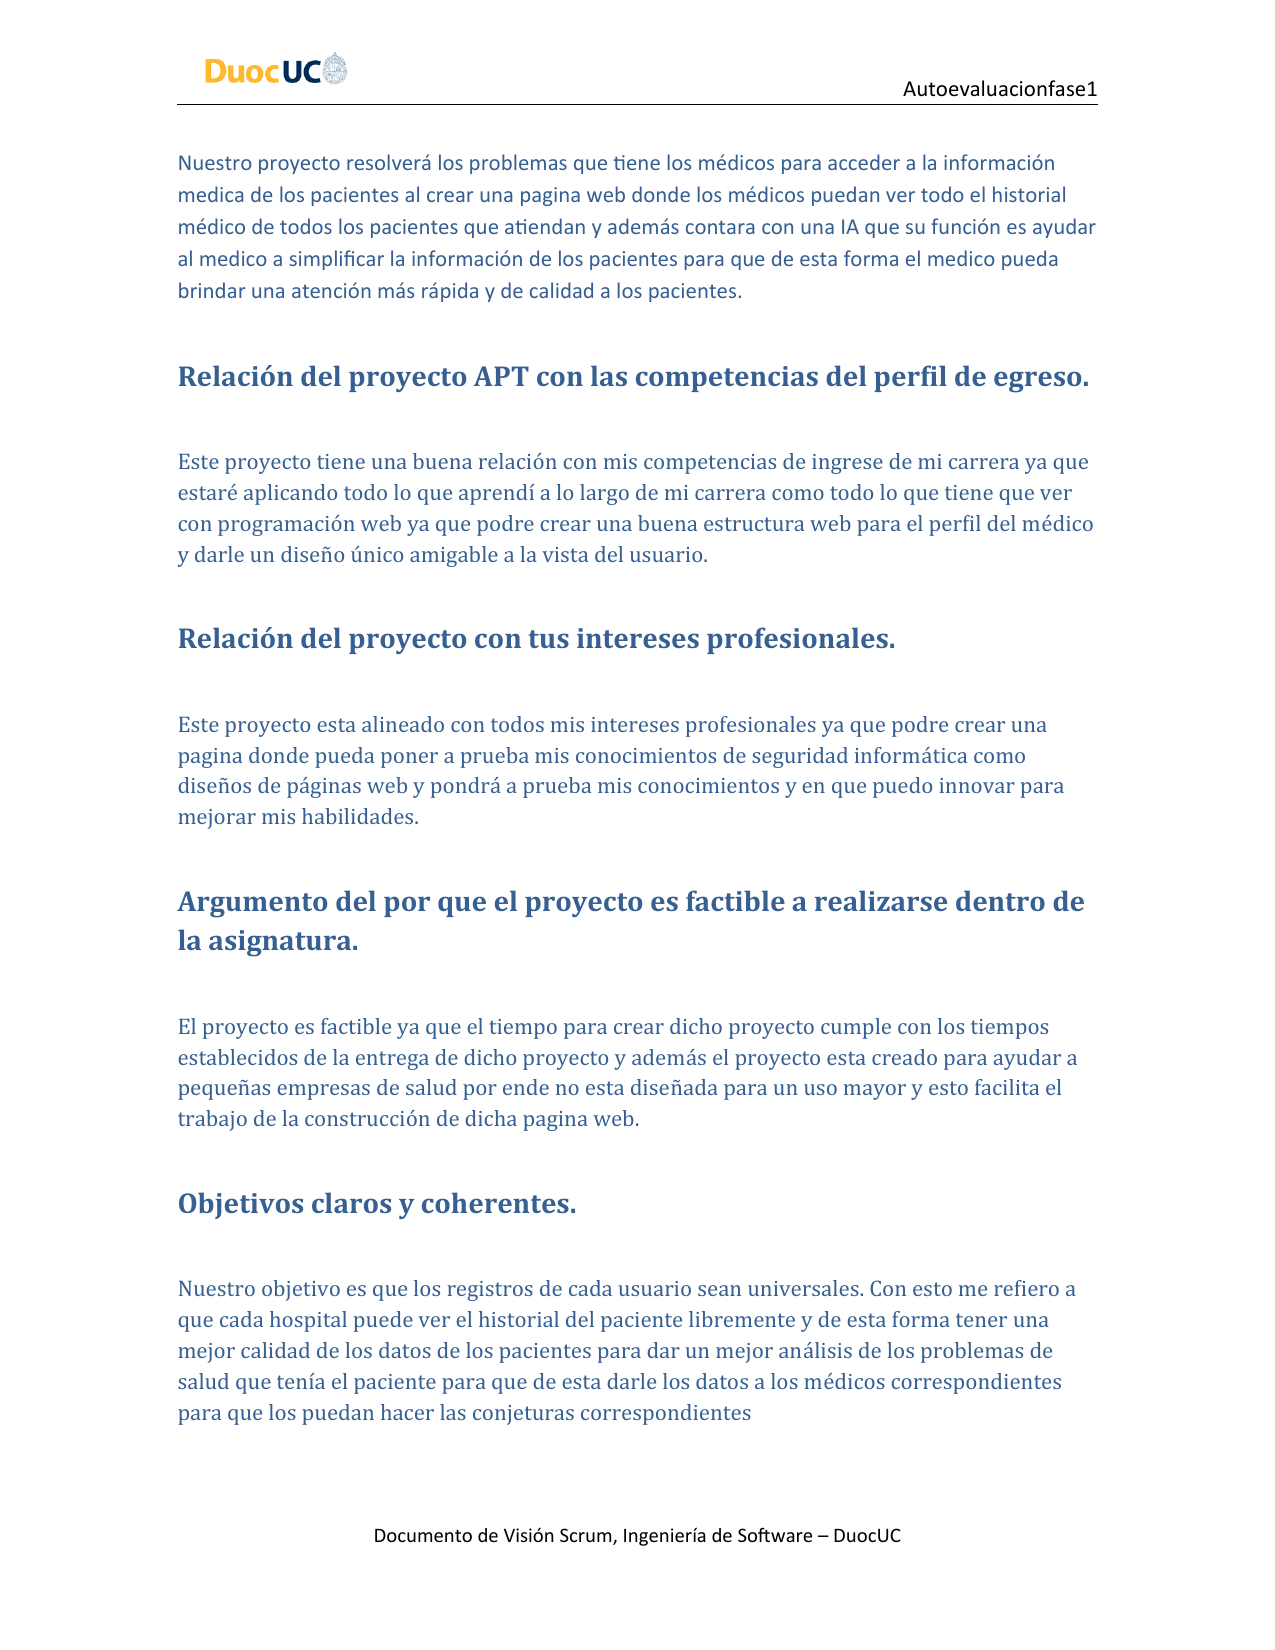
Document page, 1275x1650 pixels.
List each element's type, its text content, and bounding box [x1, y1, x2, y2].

text Nuestro objetivo es que los registros de cada usuario sean universales. Con esto me refiero a que cada hospital puede ver el historial del paciente libremente y de esta forma tener una mejor calidad de los datos de los pacientes para dar un mejor análisis de los problemas de salud que tenía el paciente para que de esta darle los datos a los médicos correspondientes para que los puedan hacer las conjeturas correspondientes [177, 1275, 1098, 1425]
text Este proyecto esta alineado con todos mis intereses profesionales ya que podre crear una pagina donde pueda poner a prueba mis conocimientos de seguridad informática como diseños de páginas web y pondrá a prueba mis conocimientos y en que puedo innovar para mejorar mis habilidades. [177, 711, 1098, 830]
text Relación del proyecto APT con las competencias del perfil de egreso. [177, 359, 1098, 393]
text Este proyecto tiene una buena relación con mis competencias de ingrese de mi carrera ya que estaré aplicando todo lo que aprendí a lo largo de mi carrera como todo lo que tiene que ver con programación web ya que podre crear una buena estructura web para el perfil del médico y darle un diseño único amigable a la vista del usuario. [177, 448, 1098, 567]
text Nuestro proyecto resolverá los problemas que tiene los médicos para acceder a la información medica de los pacientes al crear una pagina web donde los médicos puedan ver todo el historial médico de todos los pacientes que atiendan y además contara con una IA que su función es ayudar al medico a simplificar la información de los pacientes para que de esta forma el medico pueda brindar una atención más rápida y de calidad a los pacientes. [177, 148, 1098, 304]
text Relación del proyecto con tus intereses profesionales. [177, 621, 1098, 655]
picture [198, 48, 352, 87]
text Objetivos claros y coherentes. [177, 1186, 1098, 1220]
text El proyecto es factible ya que el tiempo para crear dicho proyecto cumple con los tiempos establecidos de la entrega de dicho proyecto y además el proyecto esta creado para ayudar a pequeñas empresas de salud por ende no esta diseñada para un uso mayor y esto facilita el trabajo de la construcción de dicha pagina web. [177, 1012, 1098, 1132]
text Argumento del por que el proyecto es factible a realizarse dentro de la asignatura. [177, 884, 1098, 957]
